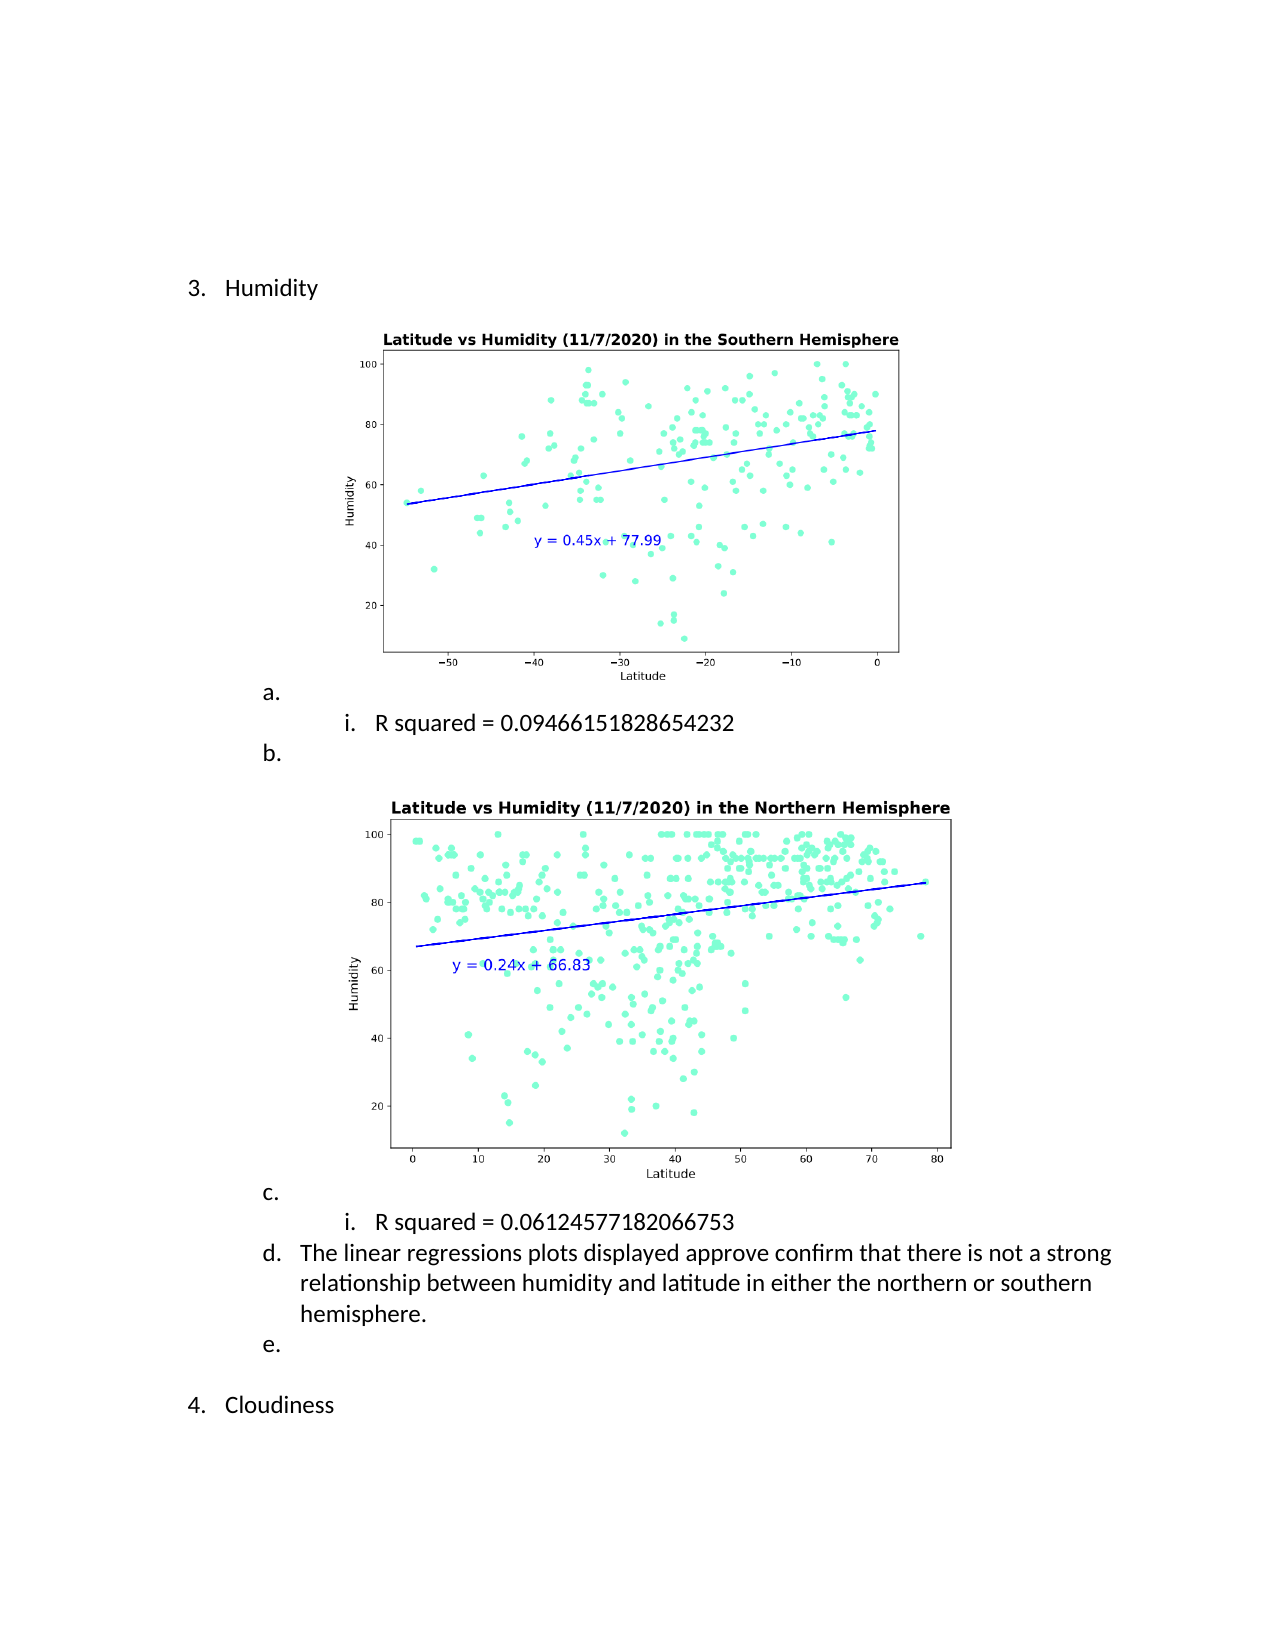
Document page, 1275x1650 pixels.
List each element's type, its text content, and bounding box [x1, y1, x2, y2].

list The linear regressions plots displayed approve confirm that there is not a strong relationship between humidity and latitude in either the northern or southern hemisphere. [262, 1237, 1125, 1328]
list Humidity [187, 272, 1125, 303]
list R squared = 0.09466151828654232 [356, 707, 1125, 737]
list R squared = 0.06124577182066753 [356, 1206, 1125, 1237]
list Cloudiness [187, 1389, 1125, 1420]
